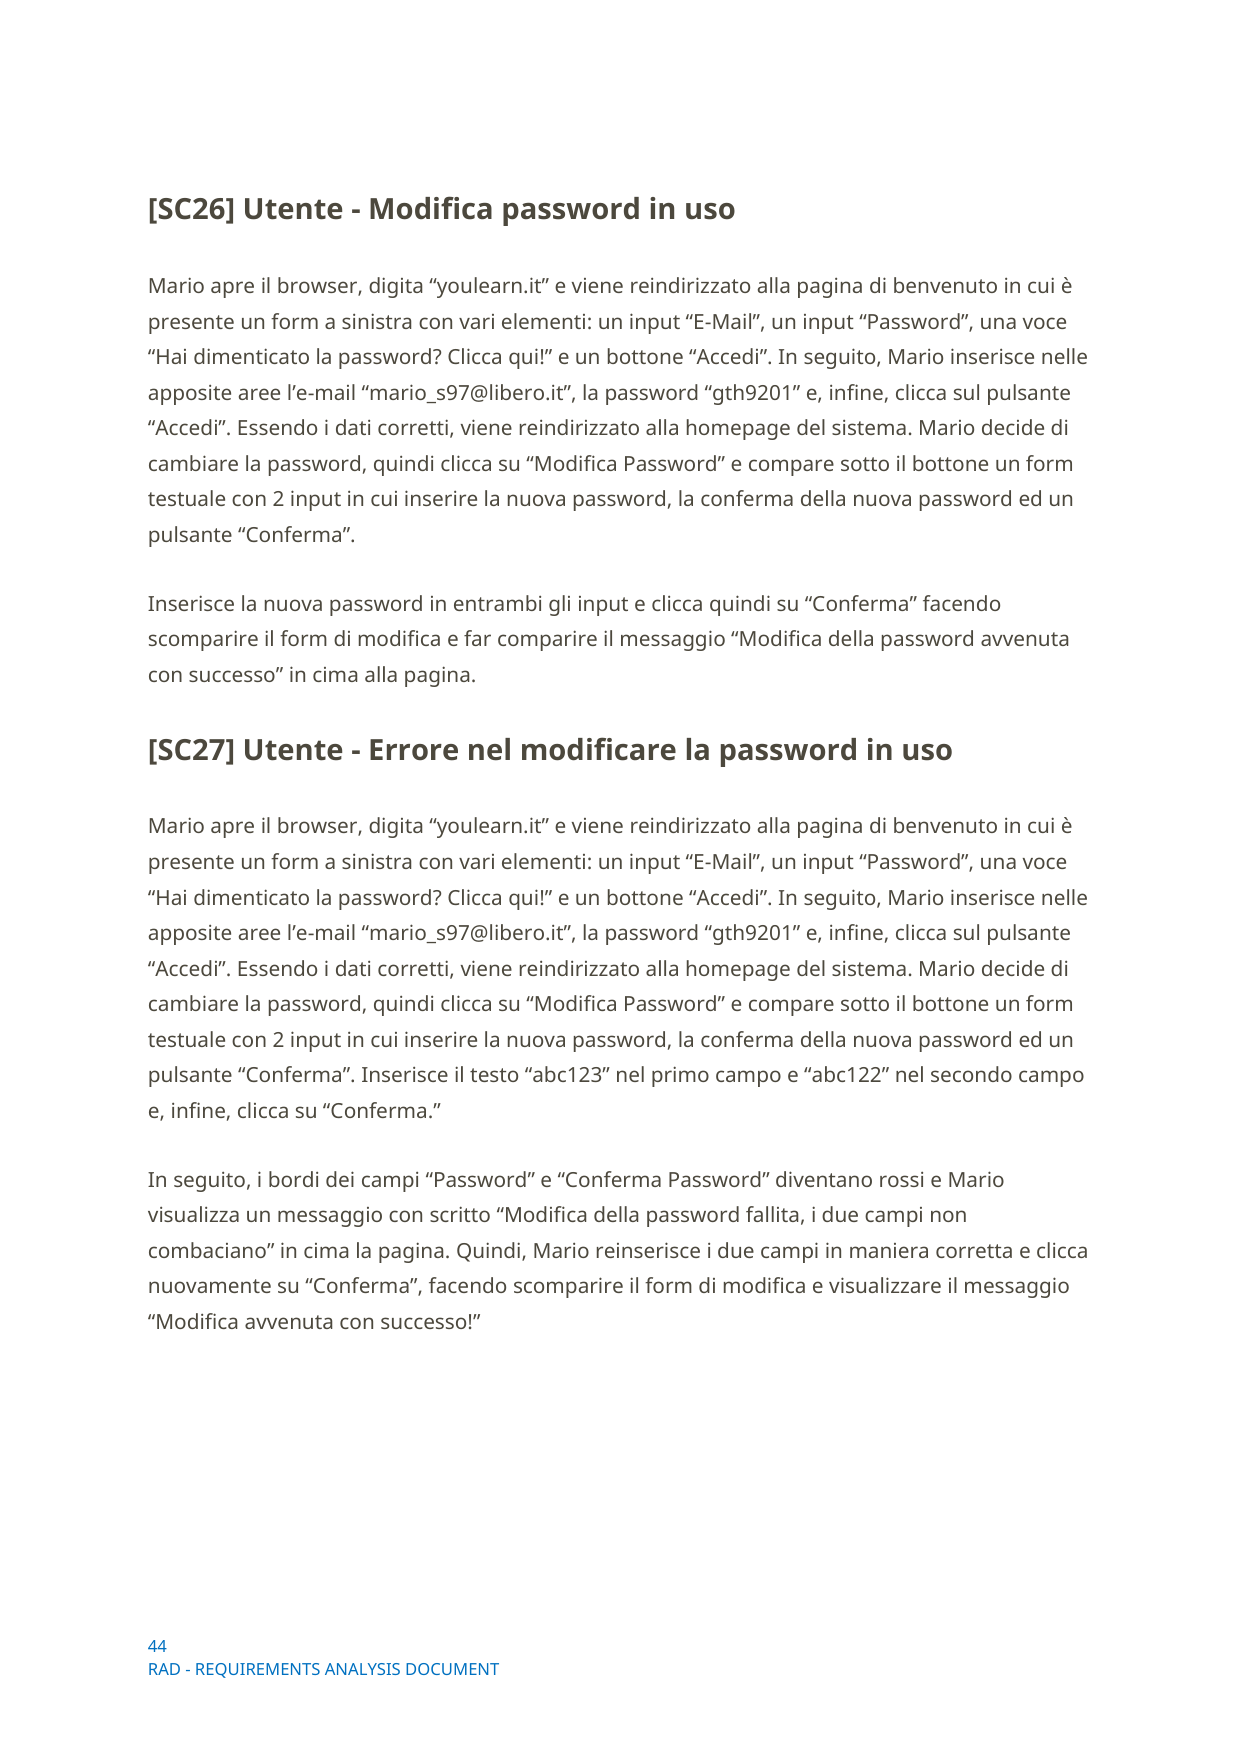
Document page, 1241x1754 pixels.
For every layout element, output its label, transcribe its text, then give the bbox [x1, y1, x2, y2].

text [SC27] Utente - Errore nel modificare la password in uso [148, 729, 1092, 768]
text Mario apre il browser, digita “youlearn.it” e viene reindirizzato alla pagina di benvenuto in cui è presente un form a sinistra con vari elementi: un input “E-Mail”, un input “Password”, una voce “Hai dimenticato la password? Clicca qui!” e un bottone “Accedi”. In seguito, Mario inserisce nelle apposite aree l’e-mail “mario_s97@libero.it”, la password “gth9201” e, infine, clicca sul pulsante “Accedi”. Essendo i dati corretti, viene reindirizzato alla homepage del sistema. Mario decide di cambiare la password, quindi clicca su “Modifica Password” e compare sotto il bottone un form testuale con 2 input in cui inserire la nuova password, la conferma della nuova password ed un pulsante “Conferma”. Inserisce il testo “abc123” nel primo campo e “abc122” nel secondo campo e, infine, clicca su “Conferma.” [148, 812, 1092, 1124]
text [SC26] Utente - Modifica password in uso [148, 188, 1092, 228]
text Mario apre il browser, digita “youlearn.it” e viene reindirizzato alla pagina di benvenuto in cui è presente un form a sinistra con vari elementi: un input “E-Mail”, un input “Password”, una voce “Hai dimenticato la password? Clicca qui!” e un bottone “Accedi”. In seguito, Mario inserisce nelle apposite aree l’e-mail “mario_s97@libero.it”, la password “gth9201” e, infine, clicca sul pulsante “Accedi”. Essendo i dati corretti, viene reindirizzato alla homepage del sistema. Mario decide di cambiare la password, quindi clicca su “Modifica Password” e compare sotto il bottone un form testuale con 2 input in cui inserire la nuova password, la conferma della nuova password ed un pulsante “Conferma”. [148, 271, 1092, 548]
text In seguito, i bordi dei campi “Password” e “Conferma Password” diventano rossi e Mario visualizza un messaggio con scritto “Modifica della password fallita, i due campi non combaciano” in cima la pagina. Quindi, Mario reinserisce i due campi in maniera corretta e clicca nuovamente su “Conferma”, facendo scomparire il form di modifica e visualizzare il messaggio “Modifica avvenuta con successo!” [148, 1165, 1092, 1335]
text Inserisce la nuova password in entrambi gli input e clicca quindi su “Conferma” facendo scomparire il form di modifica e far comparire il messaggio “Modifica della password avvenuta con successo” in cima alla pagina. [148, 589, 1092, 688]
